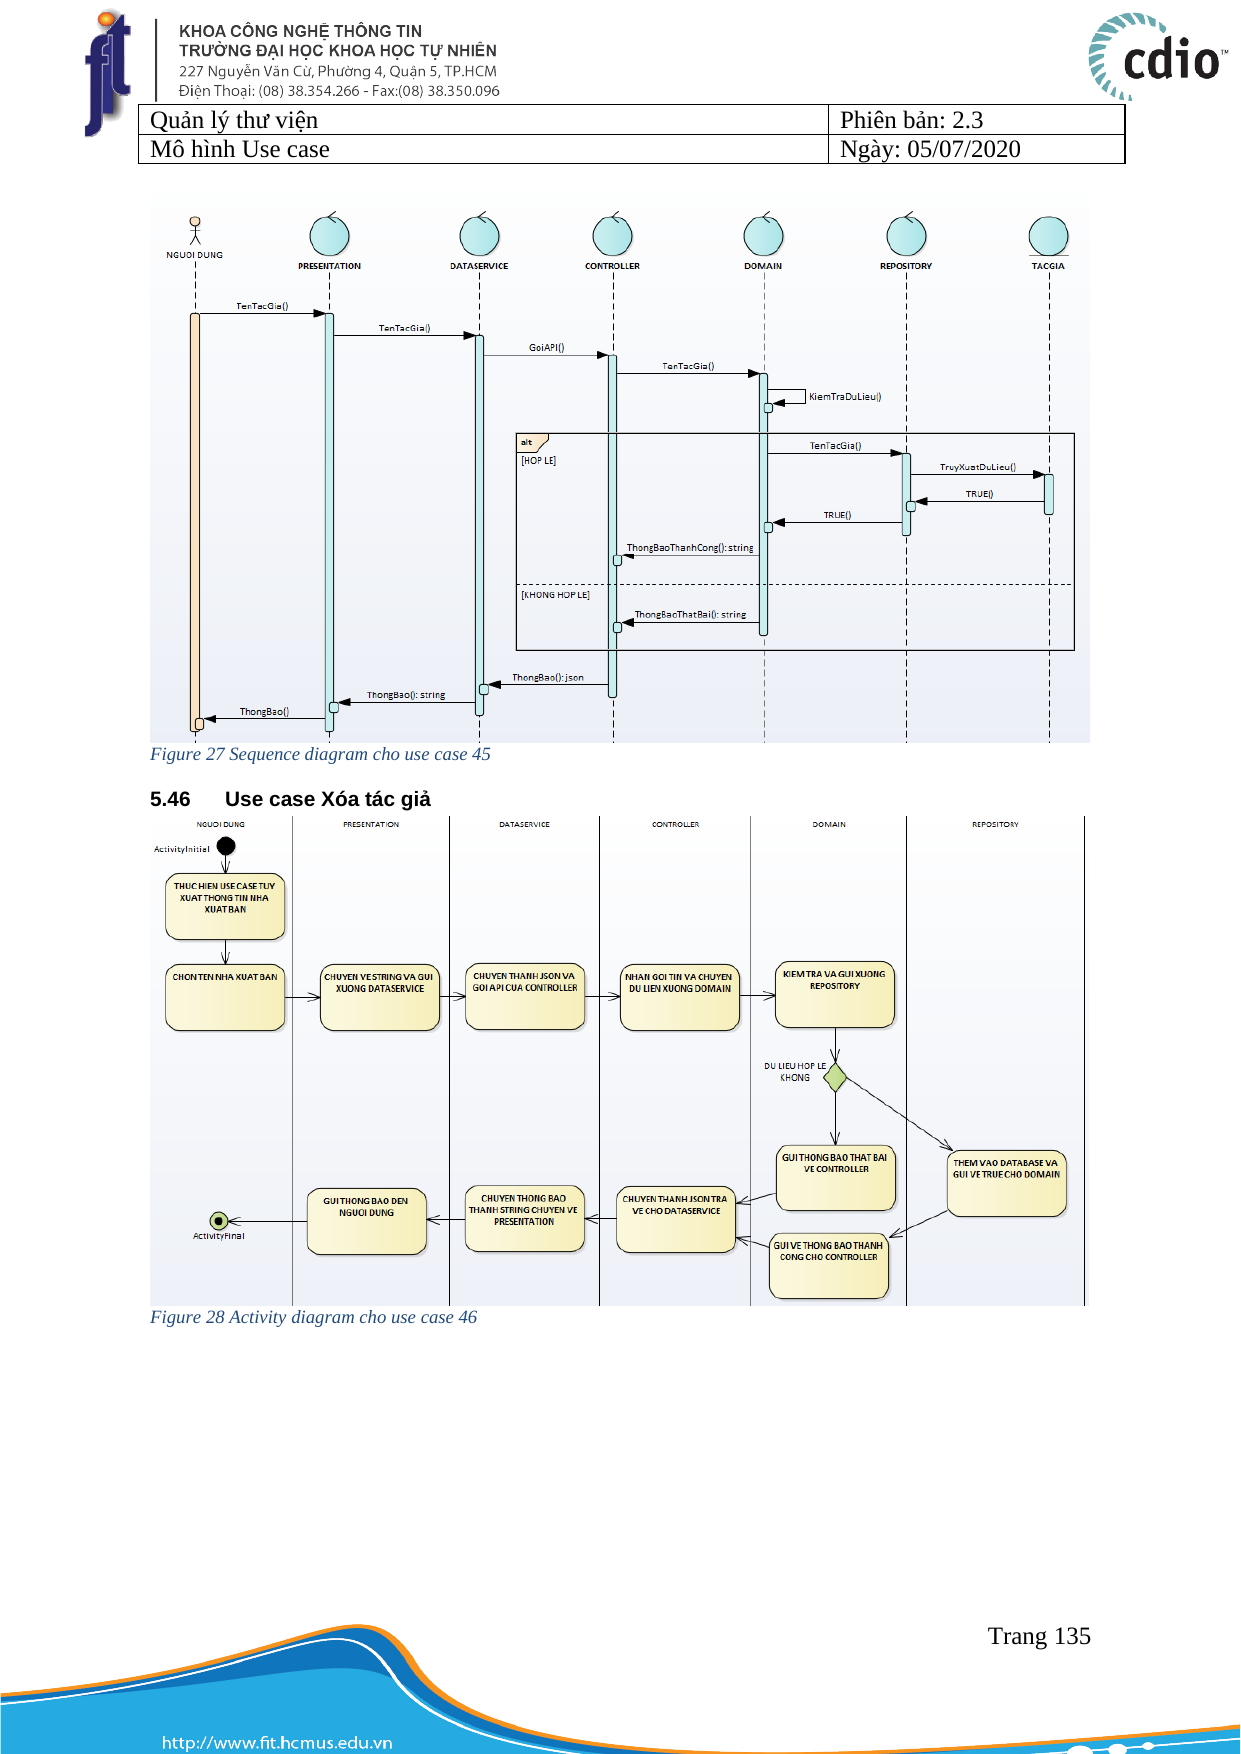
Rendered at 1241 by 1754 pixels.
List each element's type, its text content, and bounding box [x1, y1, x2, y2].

picture [150, 193, 1091, 743]
subtitle Use case Xóa tác giả [150, 785, 1090, 810]
text Figure 28 Activity diagram cho use case 46 [150, 1306, 1090, 1327]
text Figure 27 Sequence diagram cho use case 45 [150, 743, 1090, 764]
picture [61, 1, 1241, 161]
picture [139, 135, 828, 161]
picture [829, 105, 1124, 134]
picture [0, 1621, 1241, 1754]
picture [150, 816, 1089, 1306]
picture [139, 105, 828, 134]
picture [829, 135, 1124, 161]
